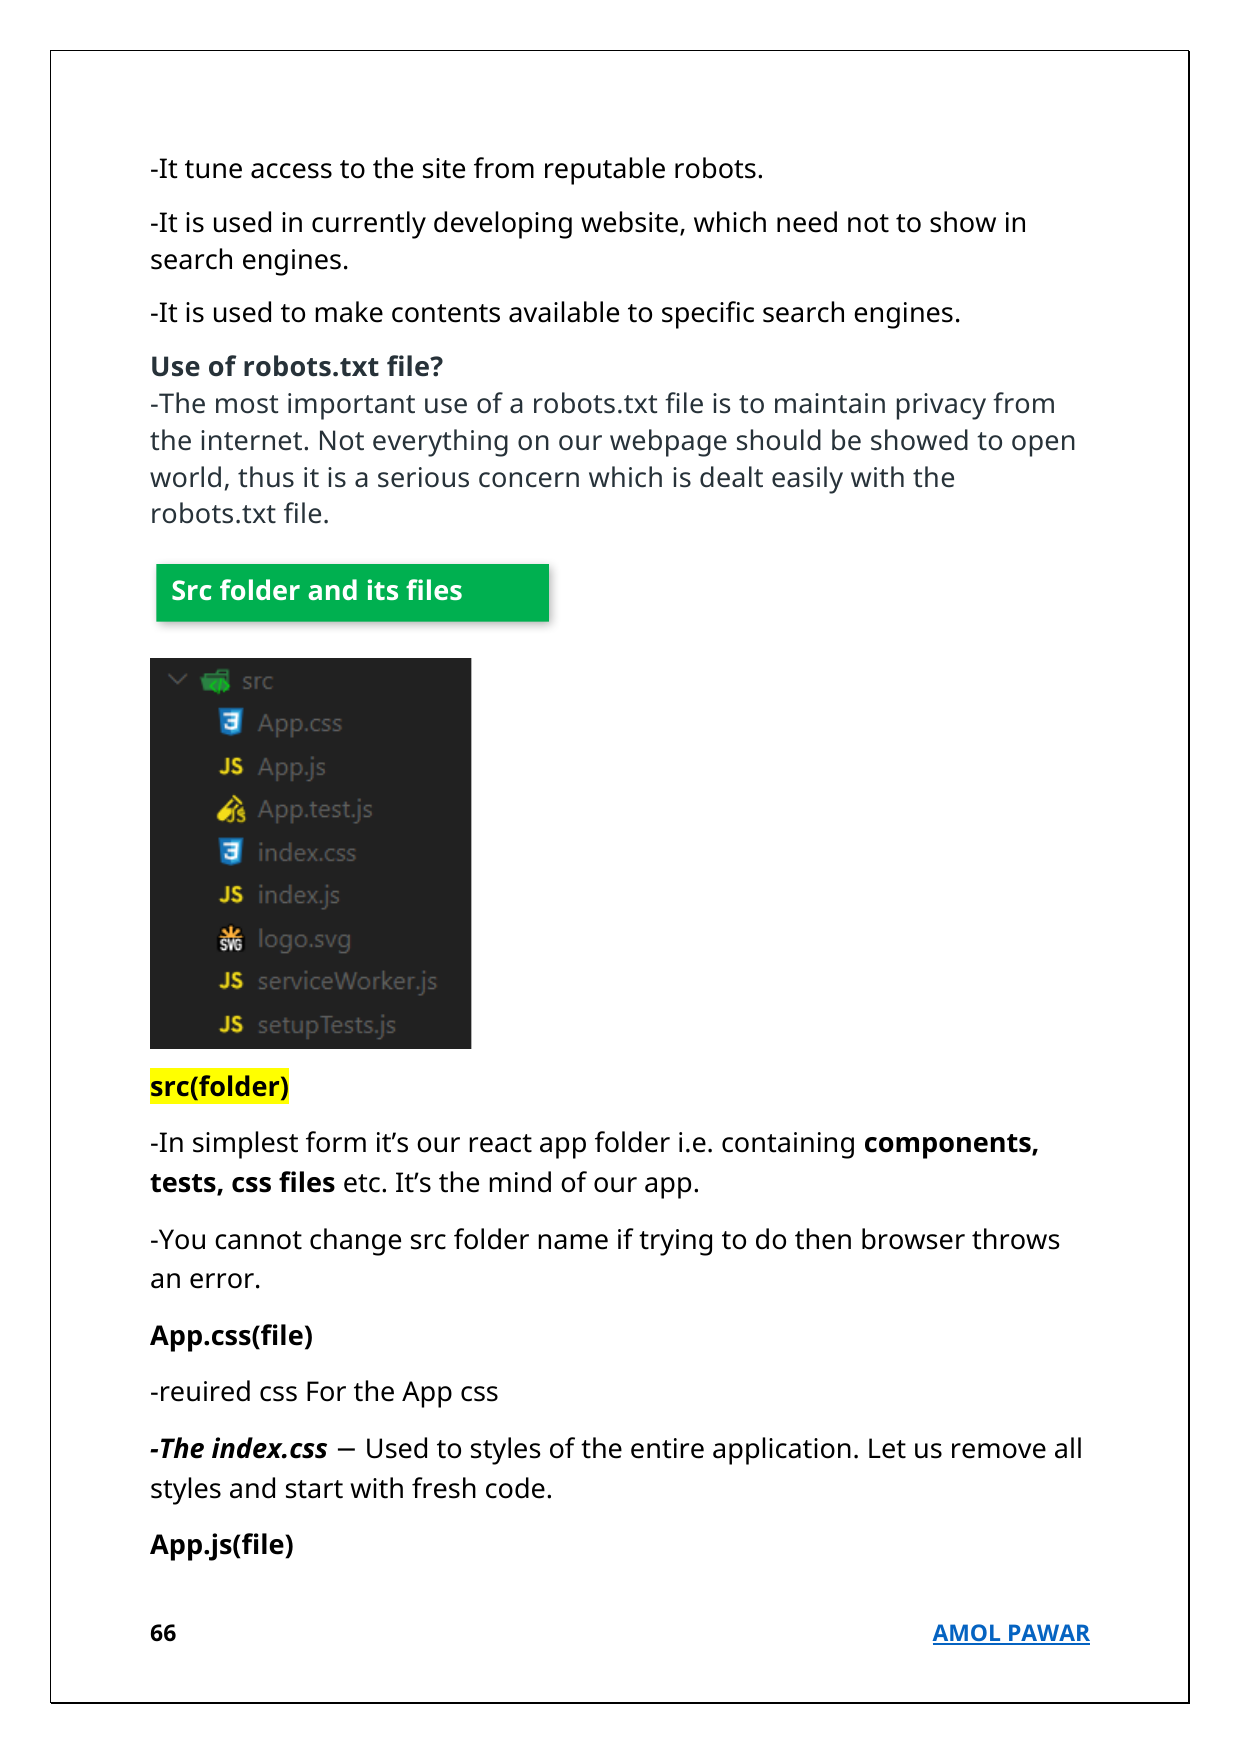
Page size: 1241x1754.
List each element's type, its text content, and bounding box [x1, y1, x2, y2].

text -It tune access to the site from reputable robots. [150, 150, 1089, 187]
picture [150, 658, 472, 1049]
text -You cannot change src folder name if trying to do then browser throws an error. [150, 1220, 1089, 1297]
text Use of robots.txt file? -The most important use of a robots.txt file is to maintain privacy from the internet. Not everything on our webpage should be showed to open world, thus it is a serious concern which is dealt easily with the robots.txt file. [150, 347, 1089, 532]
text -It is used in currently developing website, which need not to show in search engines. [150, 203, 1089, 277]
text -It is used to make contents available to specific search engines. [150, 294, 1089, 331]
text -reuired css For the App css [150, 1373, 1089, 1410]
text src(folder) [150, 1067, 1089, 1104]
text App.js(file) [150, 1526, 1089, 1562]
text -The index.css − Used to styles of the entire application. Let us remove all styles and start with fresh code. [150, 1429, 1089, 1506]
text -In simplest form it’s our react app folder i.e. containing components, tests, css files etc. It’s the mind of our app. [150, 1124, 1089, 1201]
text App.css(file) [150, 1316, 1089, 1353]
